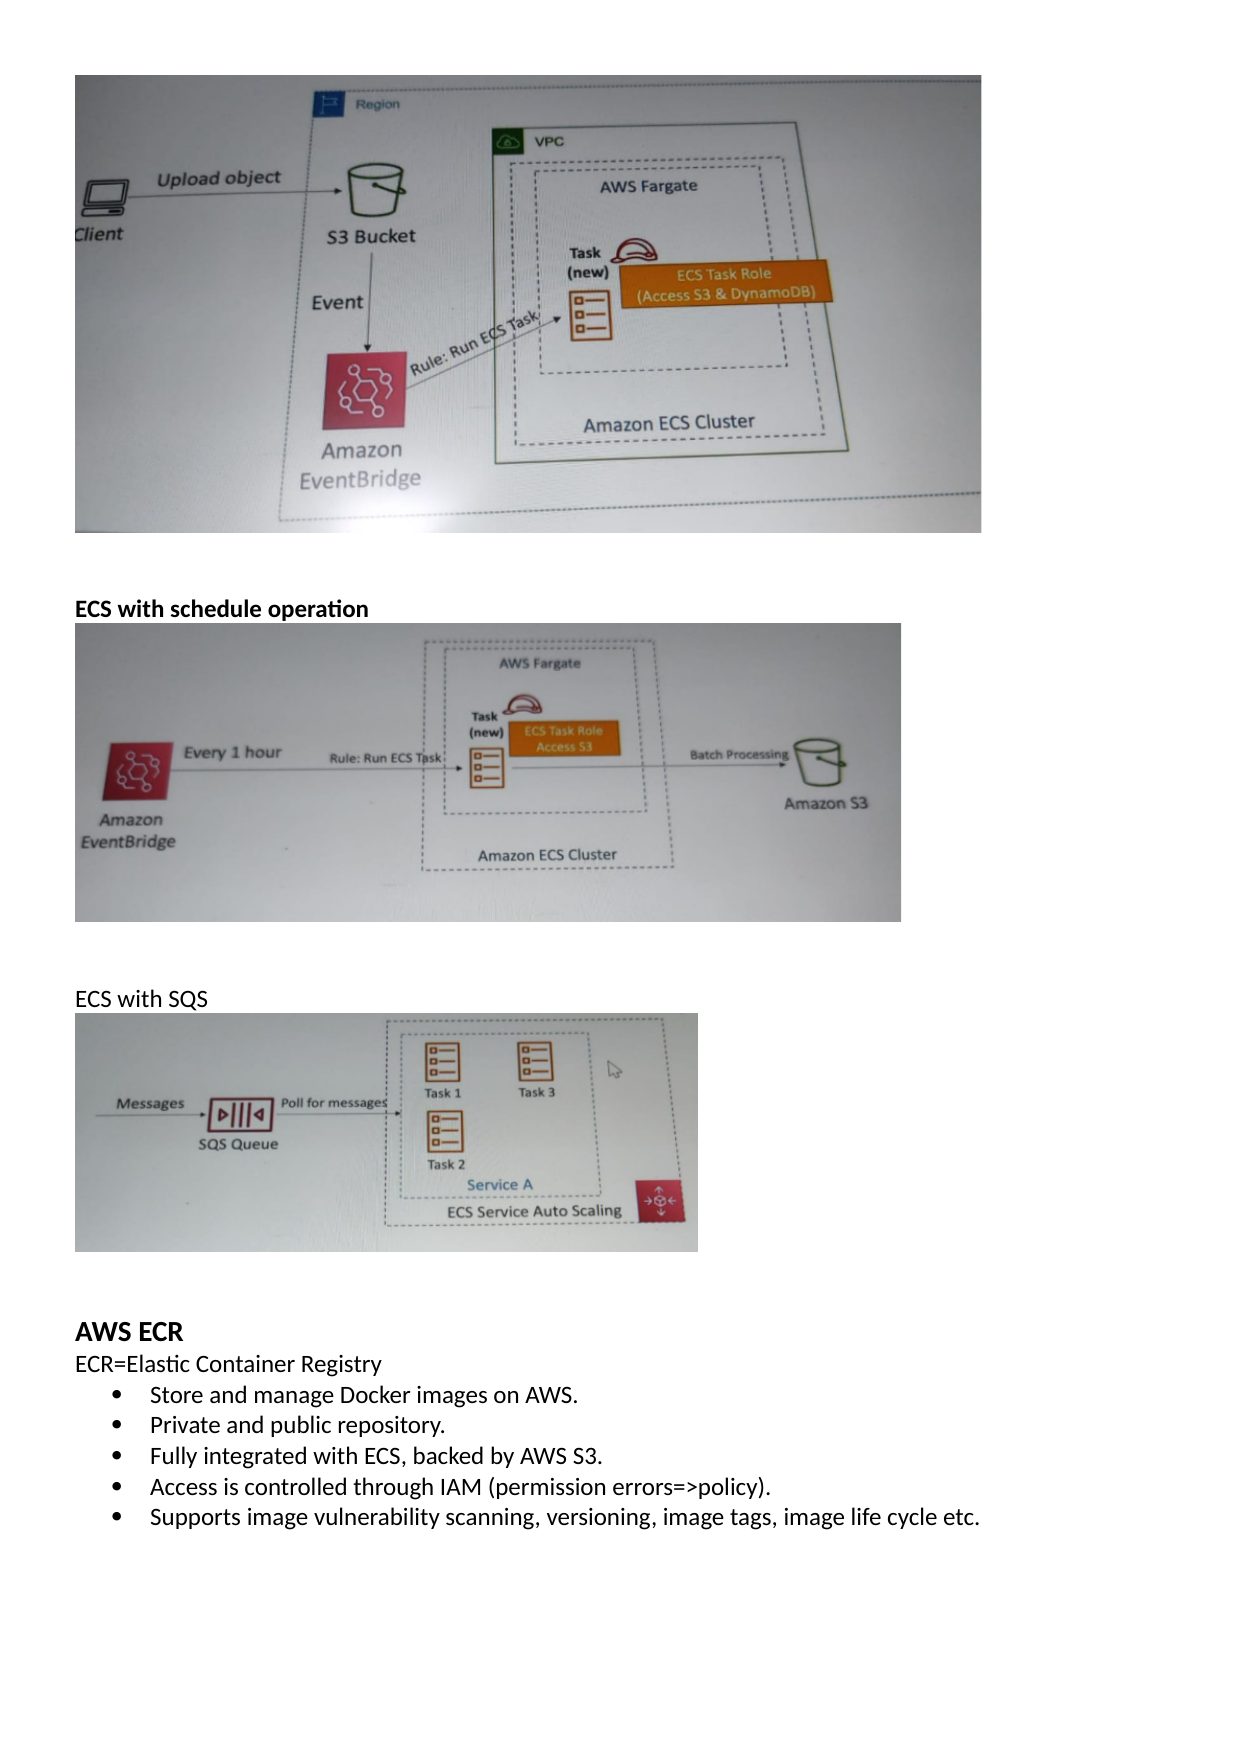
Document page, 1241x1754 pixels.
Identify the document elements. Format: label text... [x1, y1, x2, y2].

list Fully integrated with ECS, backed by AWS S3. [112, 1440, 1165, 1471]
picture [75, 1013, 698, 1252]
list Store and manage Docker images on AWS. [112, 1379, 1165, 1409]
text AWS ECR [75, 1313, 1165, 1348]
picture [75, 75, 982, 533]
picture [75, 623, 902, 922]
text ECR=Elastic Container Registry [75, 1348, 1165, 1379]
list Private and public repository. [112, 1409, 1165, 1440]
text ECS with schedule operation [75, 593, 1165, 624]
text ECS with SQS [75, 983, 1165, 1013]
list Supports image vulnerability scanning, versioning, image tags, image life cycle etc. [112, 1501, 1165, 1532]
list Access is controlled through IAM (permission errors=>policy). [112, 1471, 1165, 1501]
